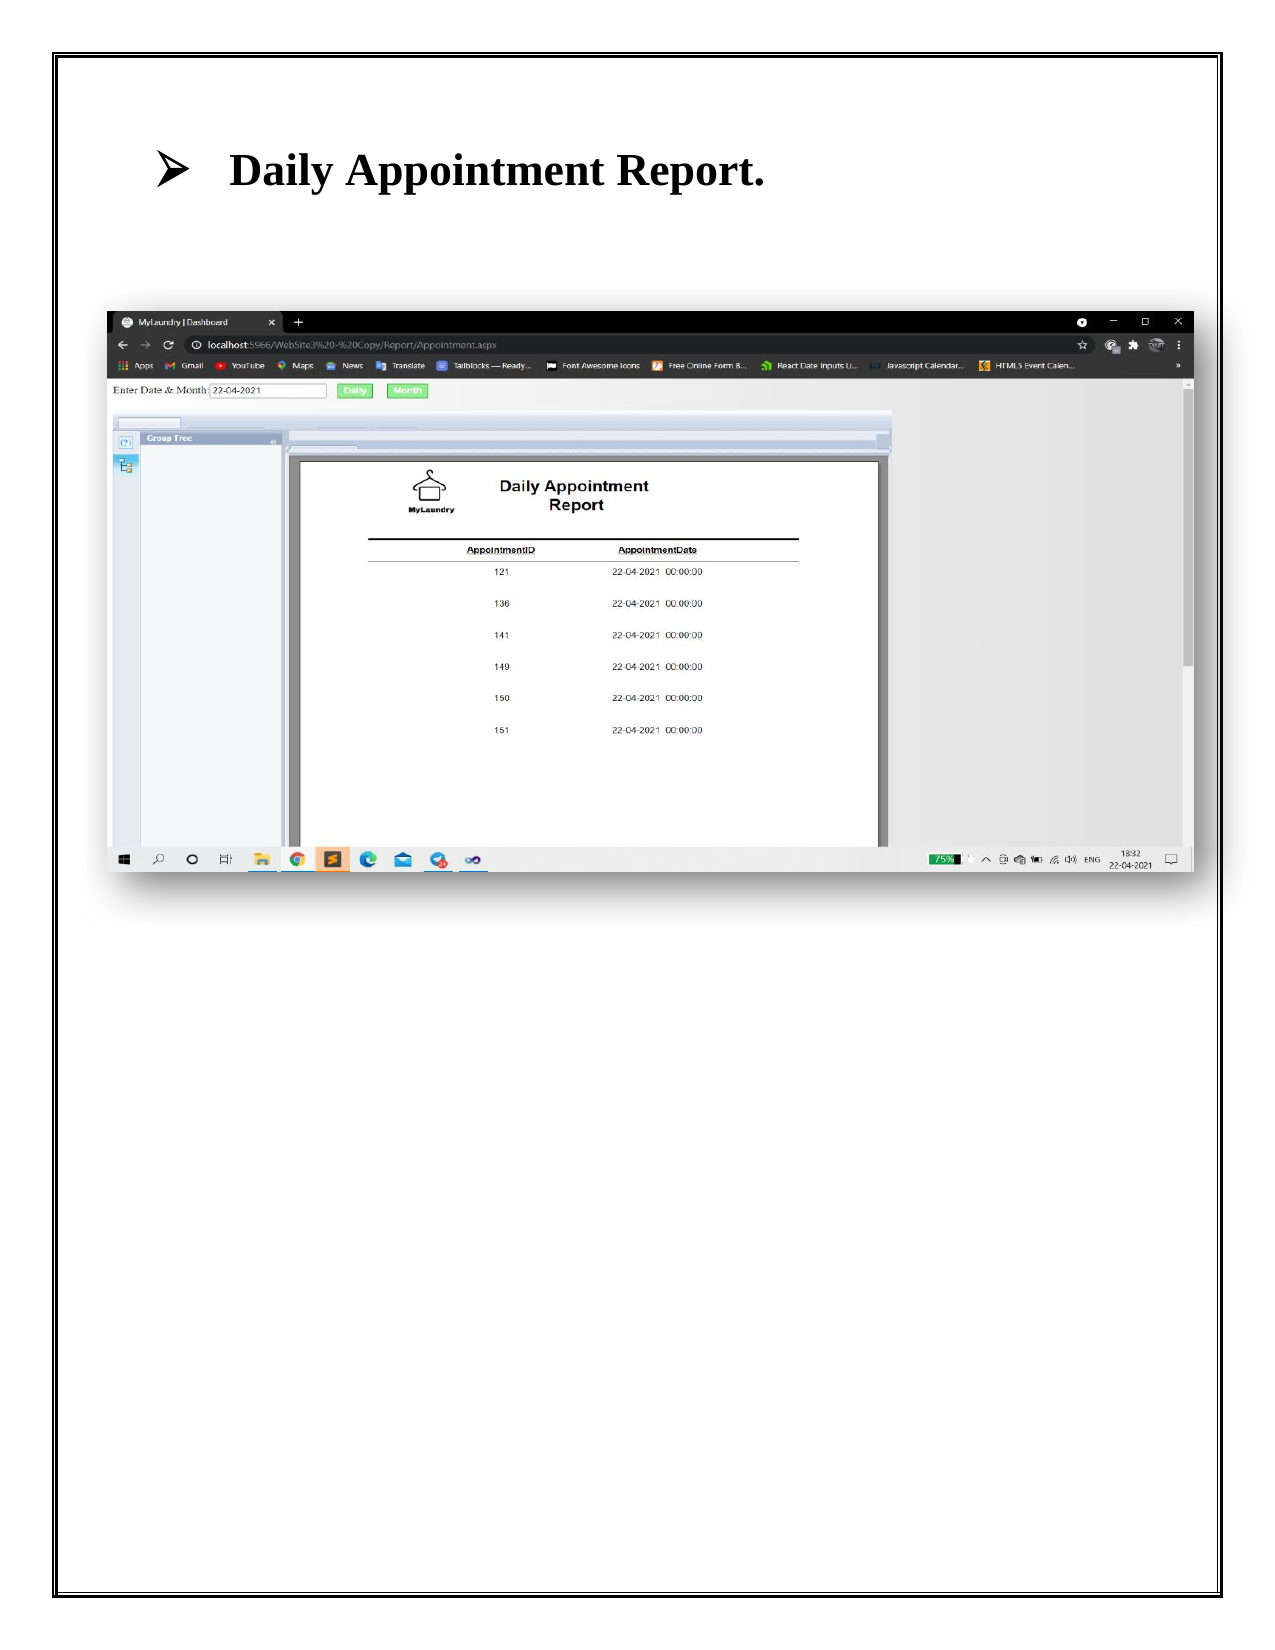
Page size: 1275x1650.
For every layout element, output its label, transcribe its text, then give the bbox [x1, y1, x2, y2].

list Daily Appointment Report. [192, 142, 1208, 195]
picture [107, 311, 1194, 872]
